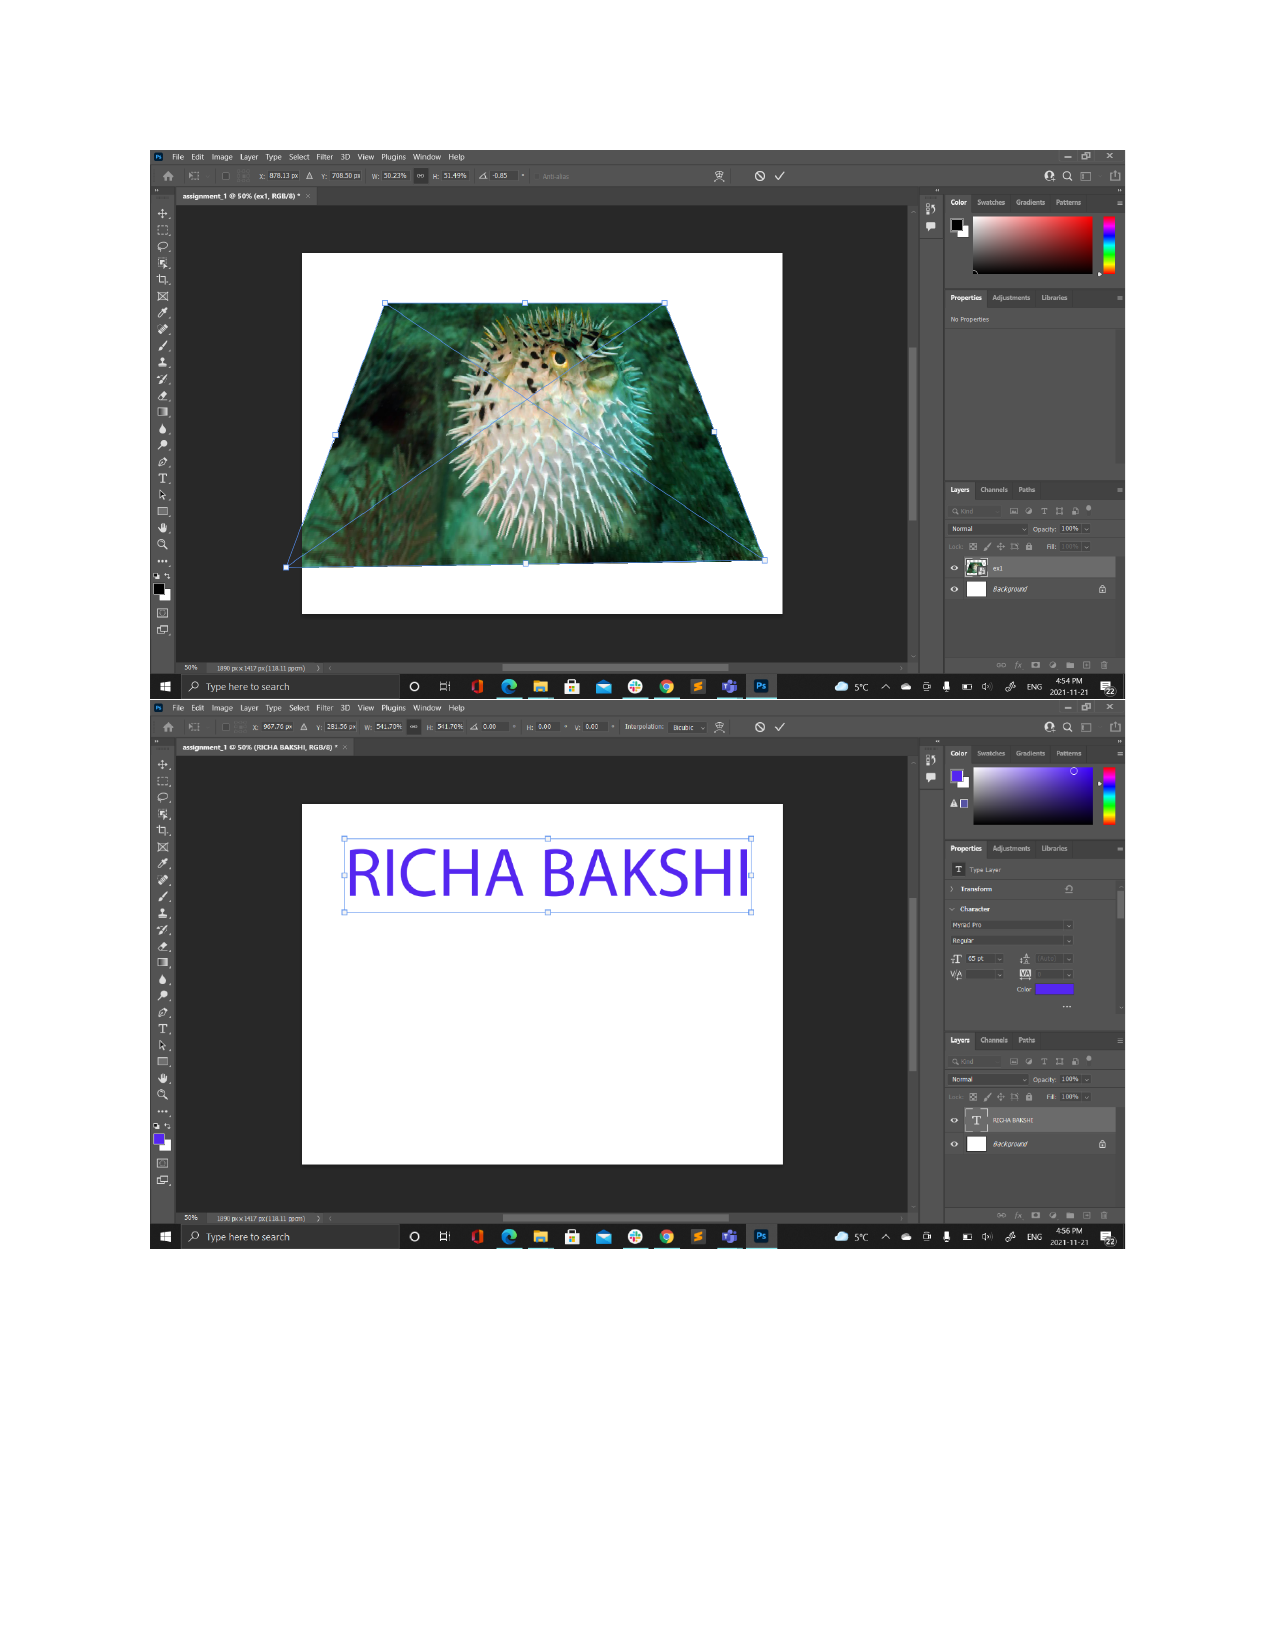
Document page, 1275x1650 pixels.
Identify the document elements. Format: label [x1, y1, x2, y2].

picture [150, 150, 1125, 699]
picture [150, 700, 1125, 1249]
